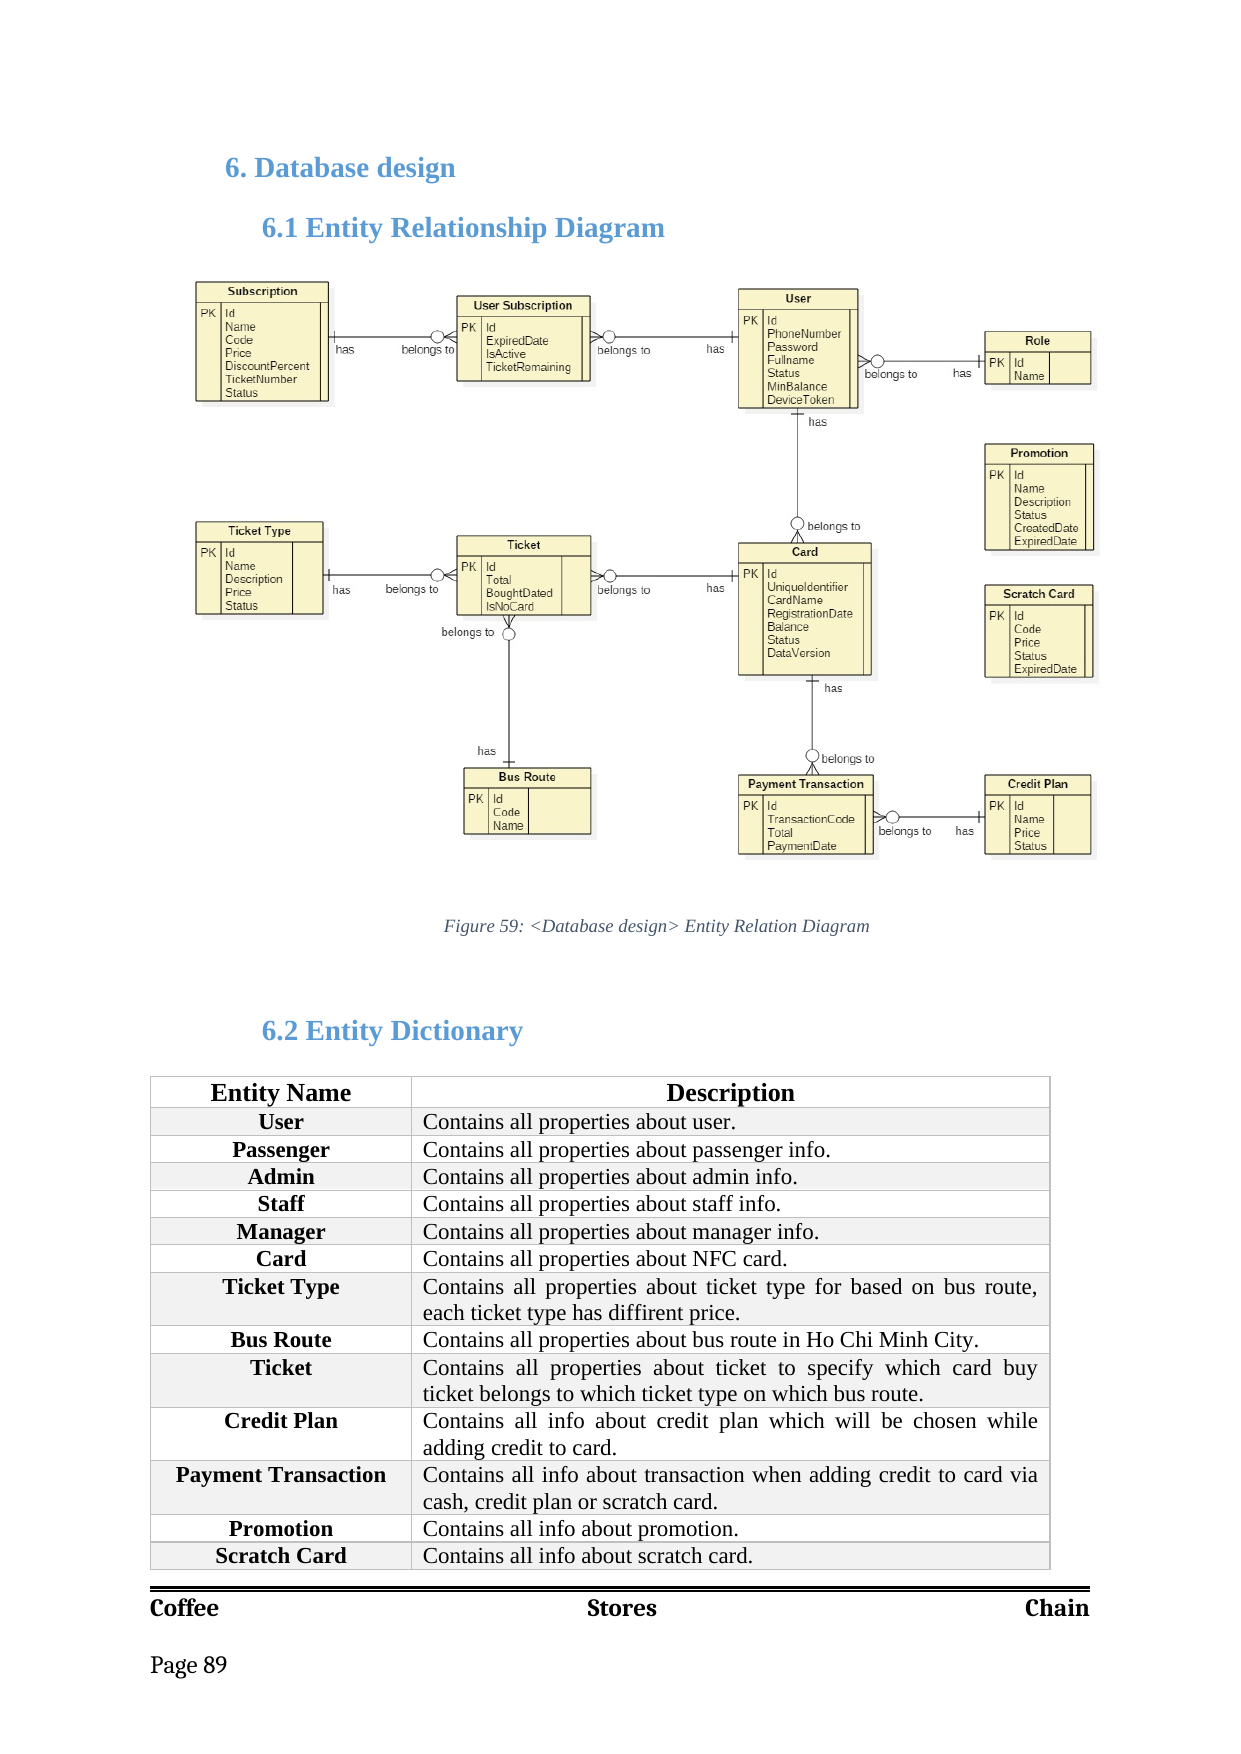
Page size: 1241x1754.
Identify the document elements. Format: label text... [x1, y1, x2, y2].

table_cell Contains all properties about staff info. [412, 1191, 1049, 1217]
table_cell Contains all properties about ticket to specify which card buy ticket belongs to which ticket type on which bus route. [412, 1354, 1049, 1407]
table_cell Contains all properties about admin info. [412, 1163, 1049, 1189]
table_cell Contains all properties about user. [412, 1108, 1049, 1135]
table_cell Payment Transaction [151, 1461, 411, 1514]
table_cell User [151, 1108, 411, 1135]
table_cell Contains all properties about NFC card. [412, 1245, 1049, 1272]
table_cell Staff [151, 1191, 411, 1217]
table_cell Card [151, 1245, 411, 1272]
table_cell Admin [151, 1163, 411, 1189]
table_cell Credit Plan [151, 1408, 411, 1460]
table_cell Contains all properties about bus route in Ho Chi Minh City. [412, 1326, 1049, 1353]
subtitle Database design [225, 150, 1090, 183]
table_header Description [412, 1077, 1049, 1107]
table_cell Contains all info about promotion. [412, 1515, 1049, 1541]
subtitle 6.2 Entity Dictionary [262, 1013, 1090, 1047]
table_cell Scratch Card [151, 1543, 411, 1569]
table_cell Contains all info about credit plan which will be chosen while adding credit to card. [412, 1408, 1049, 1460]
table_cell Contains all info about transaction when adding credit to card via cash, credit plan or scratch card. [412, 1461, 1049, 1514]
table_cell Ticket Type [151, 1273, 411, 1325]
table_cell Bus Route [151, 1326, 411, 1353]
table_cell Manager [151, 1218, 411, 1244]
table_cell Ticket [151, 1354, 411, 1407]
table_cell Contains all properties about manager info. [412, 1218, 1049, 1244]
table_cell Passenger [151, 1136, 411, 1162]
table_cell Contains all info about scratch card. [412, 1543, 1049, 1569]
subtitle 6.1 Entity Relationship Diagram [262, 211, 1090, 244]
picture [187, 273, 1128, 889]
table_header Entity Name [151, 1077, 411, 1107]
table_cell Contains all properties about ticket type for based on bus route, each ticket type has diffirent price. [412, 1273, 1049, 1325]
text Figure 59: <Database design> Entity Relation Diagram [225, 915, 1090, 937]
table_cell Contains all properties about passenger info. [412, 1136, 1049, 1162]
table_cell Promotion [151, 1515, 411, 1541]
